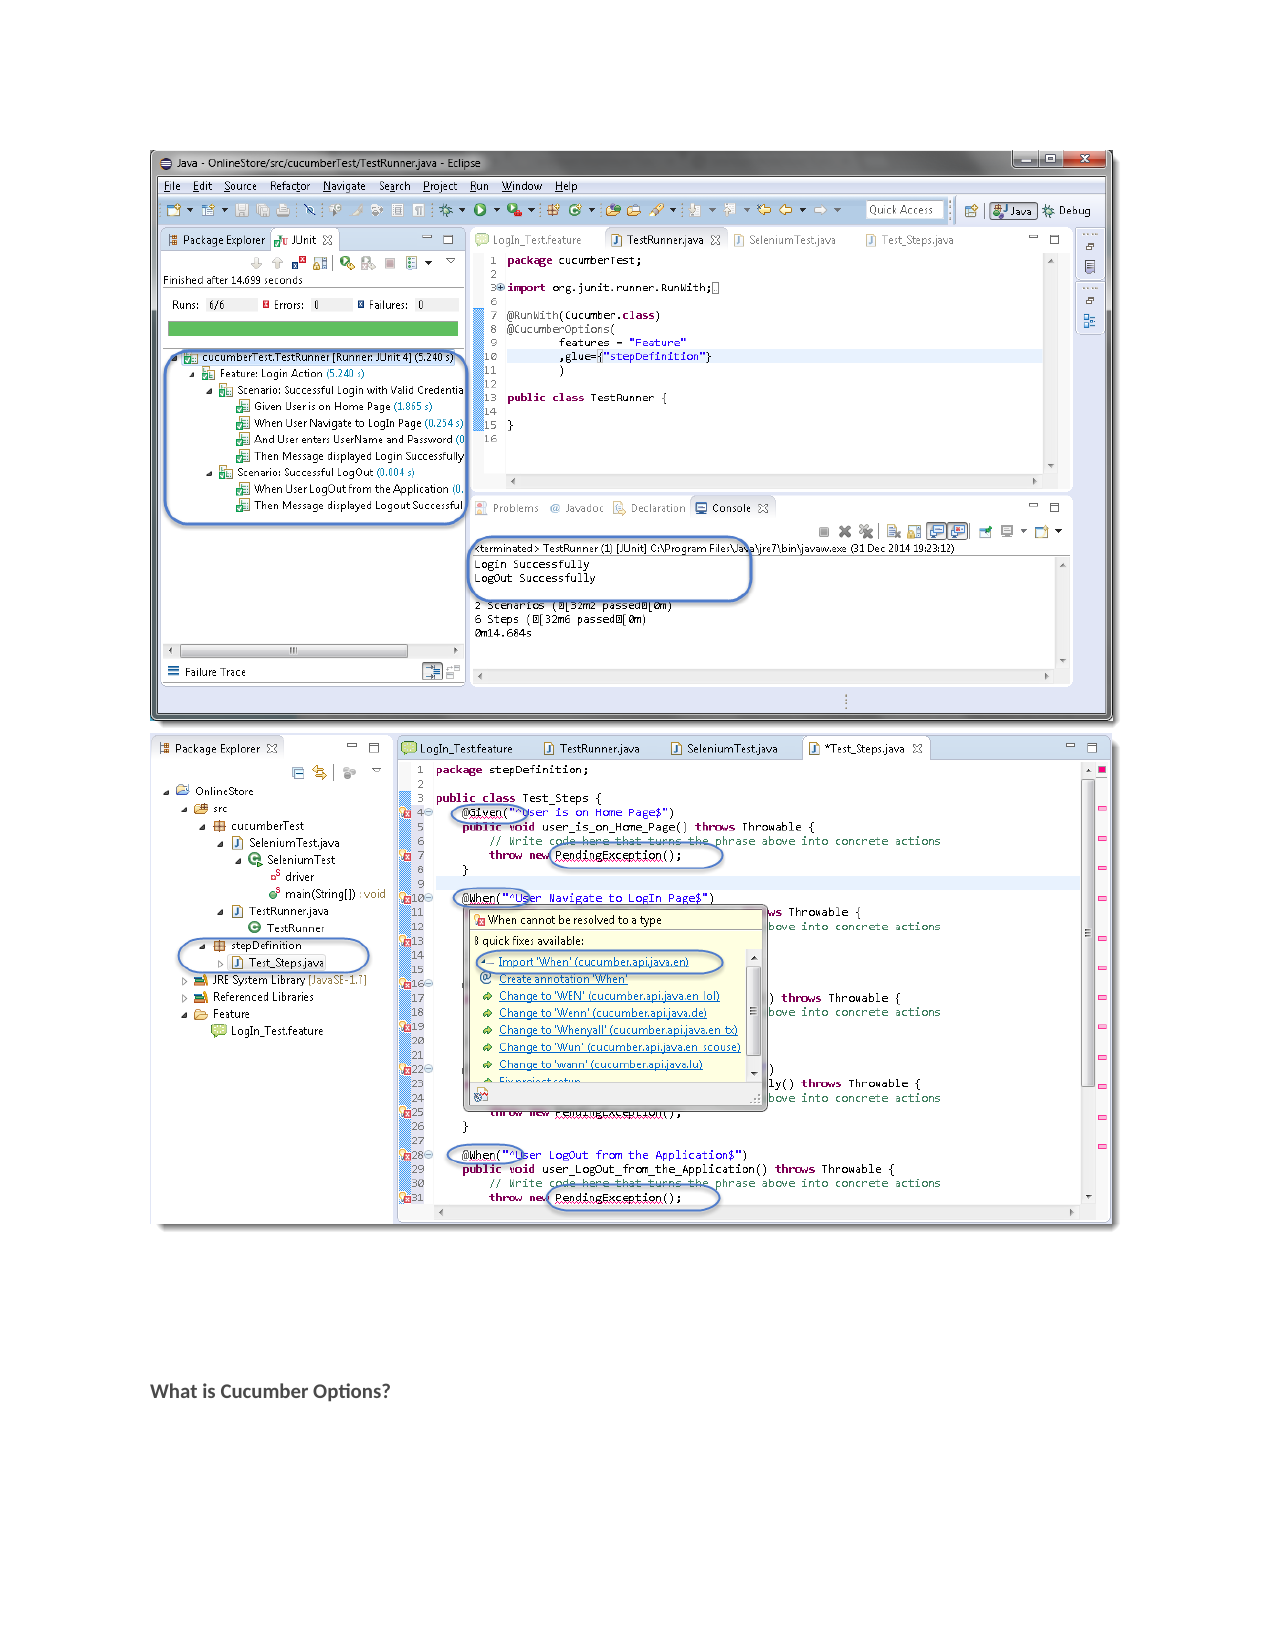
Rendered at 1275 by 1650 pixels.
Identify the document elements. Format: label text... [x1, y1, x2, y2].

subtitle What is Cucumber Options? [150, 1378, 1125, 1403]
picture [150, 150, 1125, 1238]
